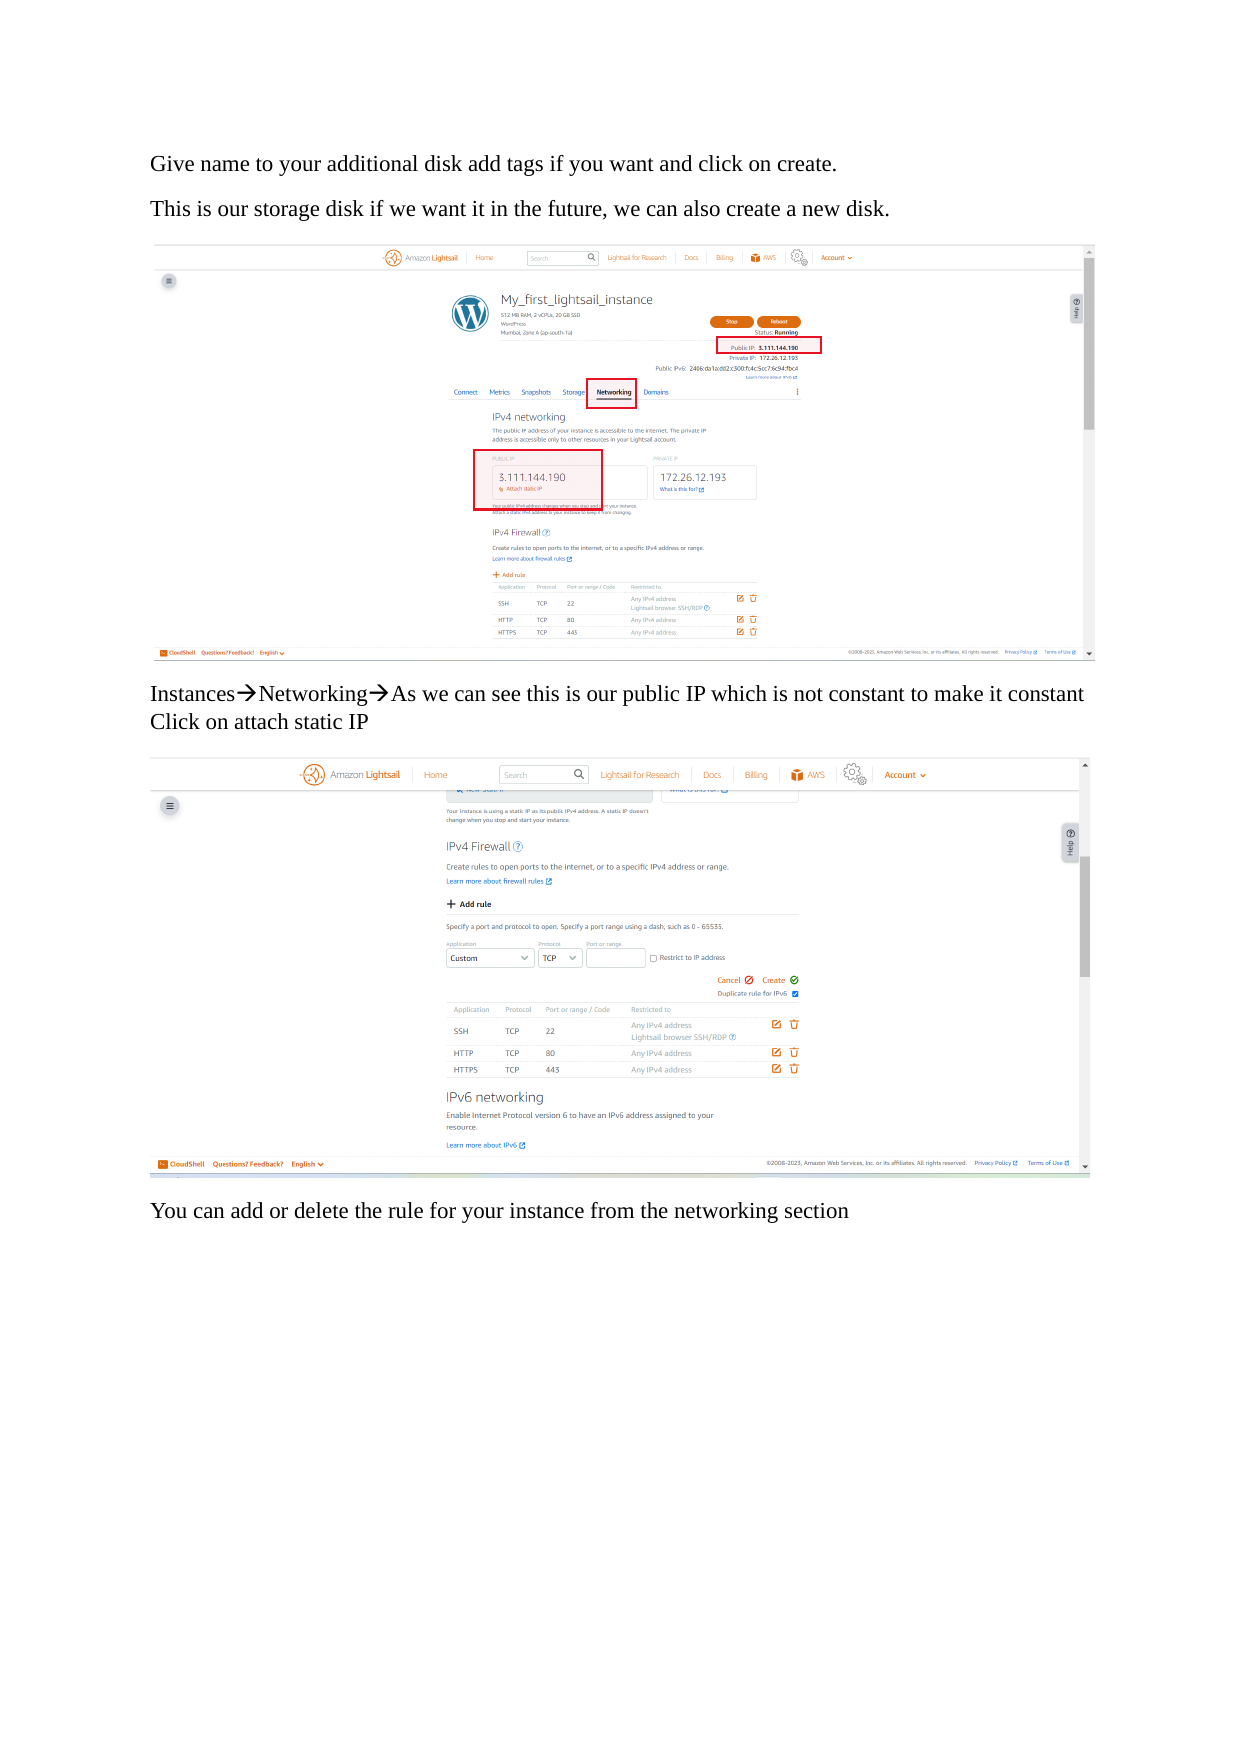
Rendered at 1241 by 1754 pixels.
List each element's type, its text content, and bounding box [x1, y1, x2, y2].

picture [150, 753, 1091, 1178]
text Give name to your additional disk add tags if you want and click on create. [150, 150, 1090, 176]
text InstancesNetworkingAs we can see this is our public IP which is not constant to make it constant Click on attach static IP [150, 680, 1090, 734]
picture [154, 240, 1095, 661]
text This is our storage disk if we want it in the future, we can also create a new disk. [150, 195, 1090, 221]
text You can add or delete the rule for your instance from the networking section [150, 1197, 1090, 1223]
